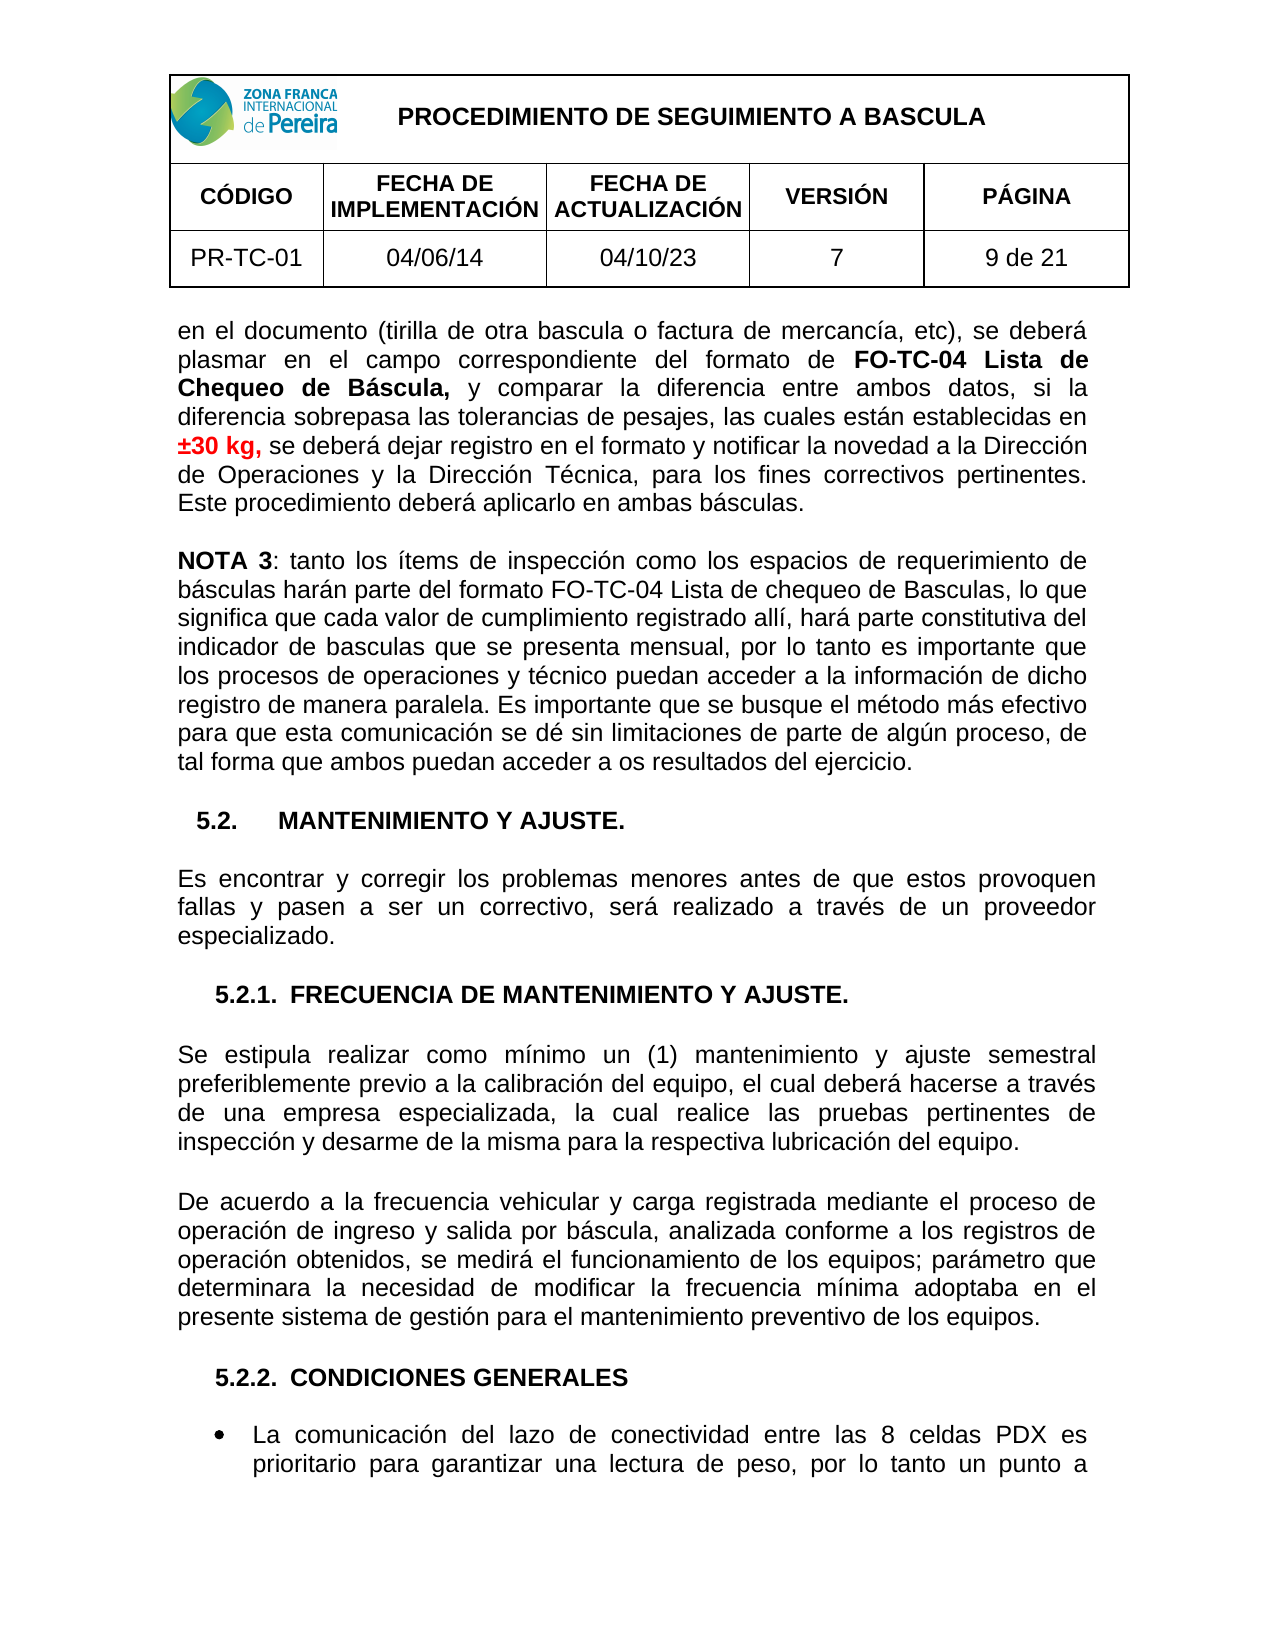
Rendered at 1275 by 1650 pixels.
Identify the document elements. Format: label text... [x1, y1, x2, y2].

text Es encontrar y corregir los problemas menores antes de que estos provoquen fallas y pasen a ser un correctivo, será realizado a través de un proveedor especializado. [177, 863, 1098, 950]
picture [171, 76, 338, 150]
text NOTA 3: tanto los ítems de inspección como los espacios de requerimiento de básculas harán parte del formato FO-TC-04 Lista de chequeo de Basculas, lo que significa que cada valor de cumplimiento registrado allí, hará parte constitutiva del indicador de basculas que se presenta mensual, por lo tanto es importante que los procesos de operaciones y técnico puedan acceder a la información de dicho registro de manera paralela. Es importante que se busque el método más efectivo para que esta comunicación se dé sin limitaciones de parte de algún proceso, de tal forma que ambos puedan acceder a os resultados del ejercicio. [177, 546, 1089, 776]
list FRECUENCIA DE MANTENIMIENTO Y AJUSTE. [215, 980, 1098, 1009]
text Se estipula realizar como mínimo un (1) mantenimiento y ajuste semestral preferiblemente previo a la calibración del equipo, el cual deberá hacerse a través de una empresa especializada, la cual realice las pruebas pertinentes de inspección y desarme de la misma para la respectiva lubricación del equipo. [177, 1040, 1098, 1155]
picture [198, 108, 205, 115]
text De acuerdo a la frecuencia vehicular y carga registrada mediante el proceso de operación de ingreso y salida por báscula, analizada conforme a los registros de operación obtenidos, se medirá el funcionamiento de los equipos; parámetro que determinara la necesidad de modificar la frecuencia mínima adoptaba en el presente sistema de gestión para el mantenimiento preventivo de los equipos. [177, 1187, 1098, 1331]
list MANTENIMIENTO Y AJUSTE. [196, 806, 1098, 835]
list CONDICIONES GENERALES [215, 1362, 1098, 1391]
